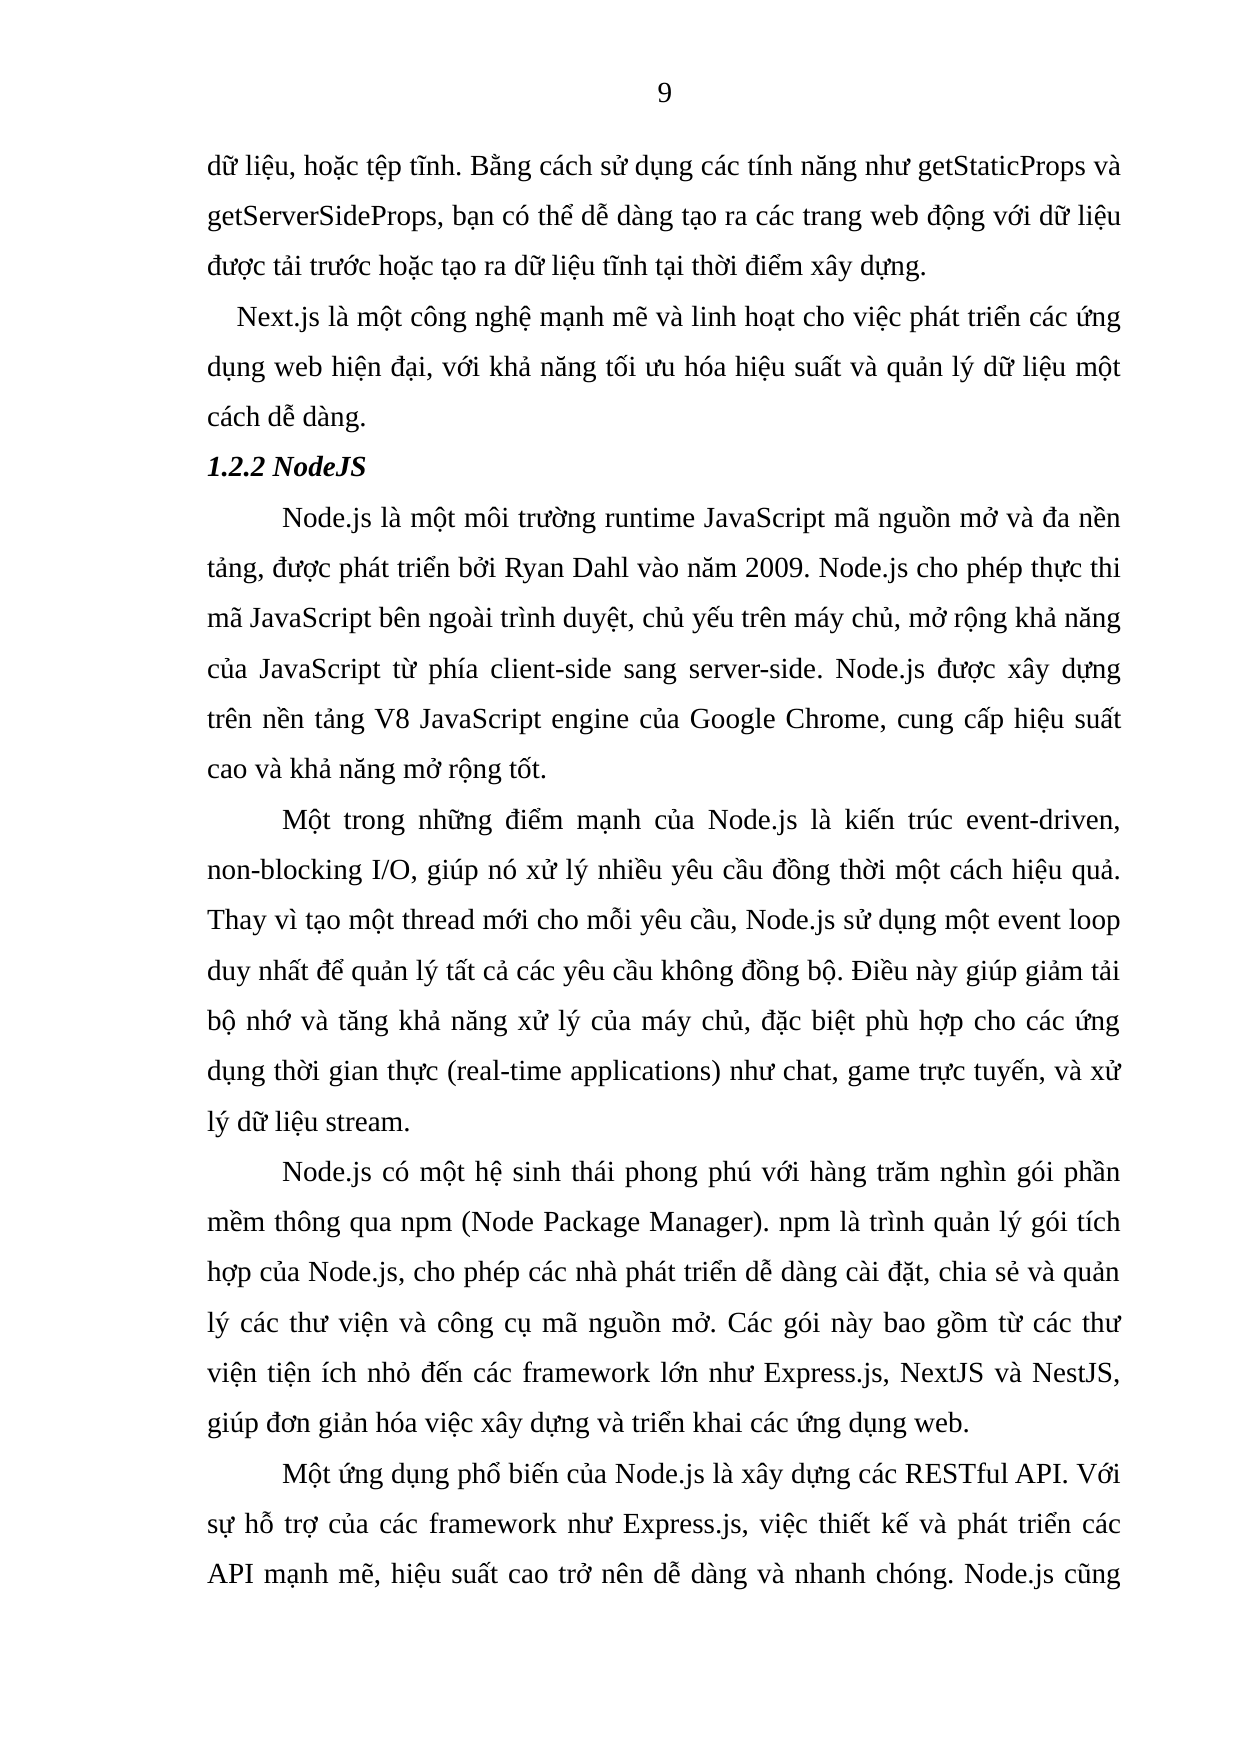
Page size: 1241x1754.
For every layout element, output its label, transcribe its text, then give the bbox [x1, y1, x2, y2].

subtitle NodeJS [207, 449, 1122, 483]
text Next.js là một công nghệ mạnh mẽ và linh hoạt cho việc phát triển các ứng dụng web hiện đại, với khả năng tối ưu hóa hiệu suất và quản lý dữ liệu một cách dễ dàng. [207, 299, 1122, 433]
text Node.js có một hệ sinh thái phong phú với hàng trăm nghìn gói phần mềm thông qua npm (Node Package Manager). npm là trình quản lý gói tích hợp của Node.js, cho phép các nhà phát triển dễ dàng cài đặt, chia sẻ và quản lý các thư viện và công cụ mã nguồn mở. Các gói này bao gồm từ các thư viện tiện ích nhỏ đến các framework lớn như Express.js, NextJS và NestJS, giúp đơn giản hóa việc xây dựng và triển khai các ứng dụng web. [207, 1154, 1122, 1439]
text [207, 1456, 1122, 1590]
text Một trong những điểm mạnh của Node.js là kiến trúc event-driven, non-blocking I/O, giúp nó xử lý nhiều yêu cầu đồng thời một cách hiệu quả. Thay vì tạo một thread mới cho mỗi yêu cầu, Node.js sử dụng một event loop duy nhất để quản lý tất cả các yêu cầu không đồng bộ. Điều này giúp giảm tải bộ nhớ và tăng khả năng xử lý của máy chủ, đặc biệt phù hợp cho các ứng dụng thời gian thực (real-time applications) như chat, game trực tuyến, và xử lý dữ liệu stream. [207, 802, 1122, 1137]
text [207, 148, 1122, 282]
text Node.js là một môi trường runtime JavaScript mã nguồn mở và đa nền tảng, được phát triển bởi Ryan Dahl vào năm 2009. Node.js cho phép thực thi mã JavaScript bên ngoài trình duyệt, chủ yếu trên máy chủ, mở rộng khả năng của JavaScript từ phía client-side sang server-side. Node.js được xây dựng trên nền tảng V8 JavaScript engine của Google Chrome, cung cấp hiệu suất cao và khả năng mở rộng tốt. [207, 500, 1122, 785]
